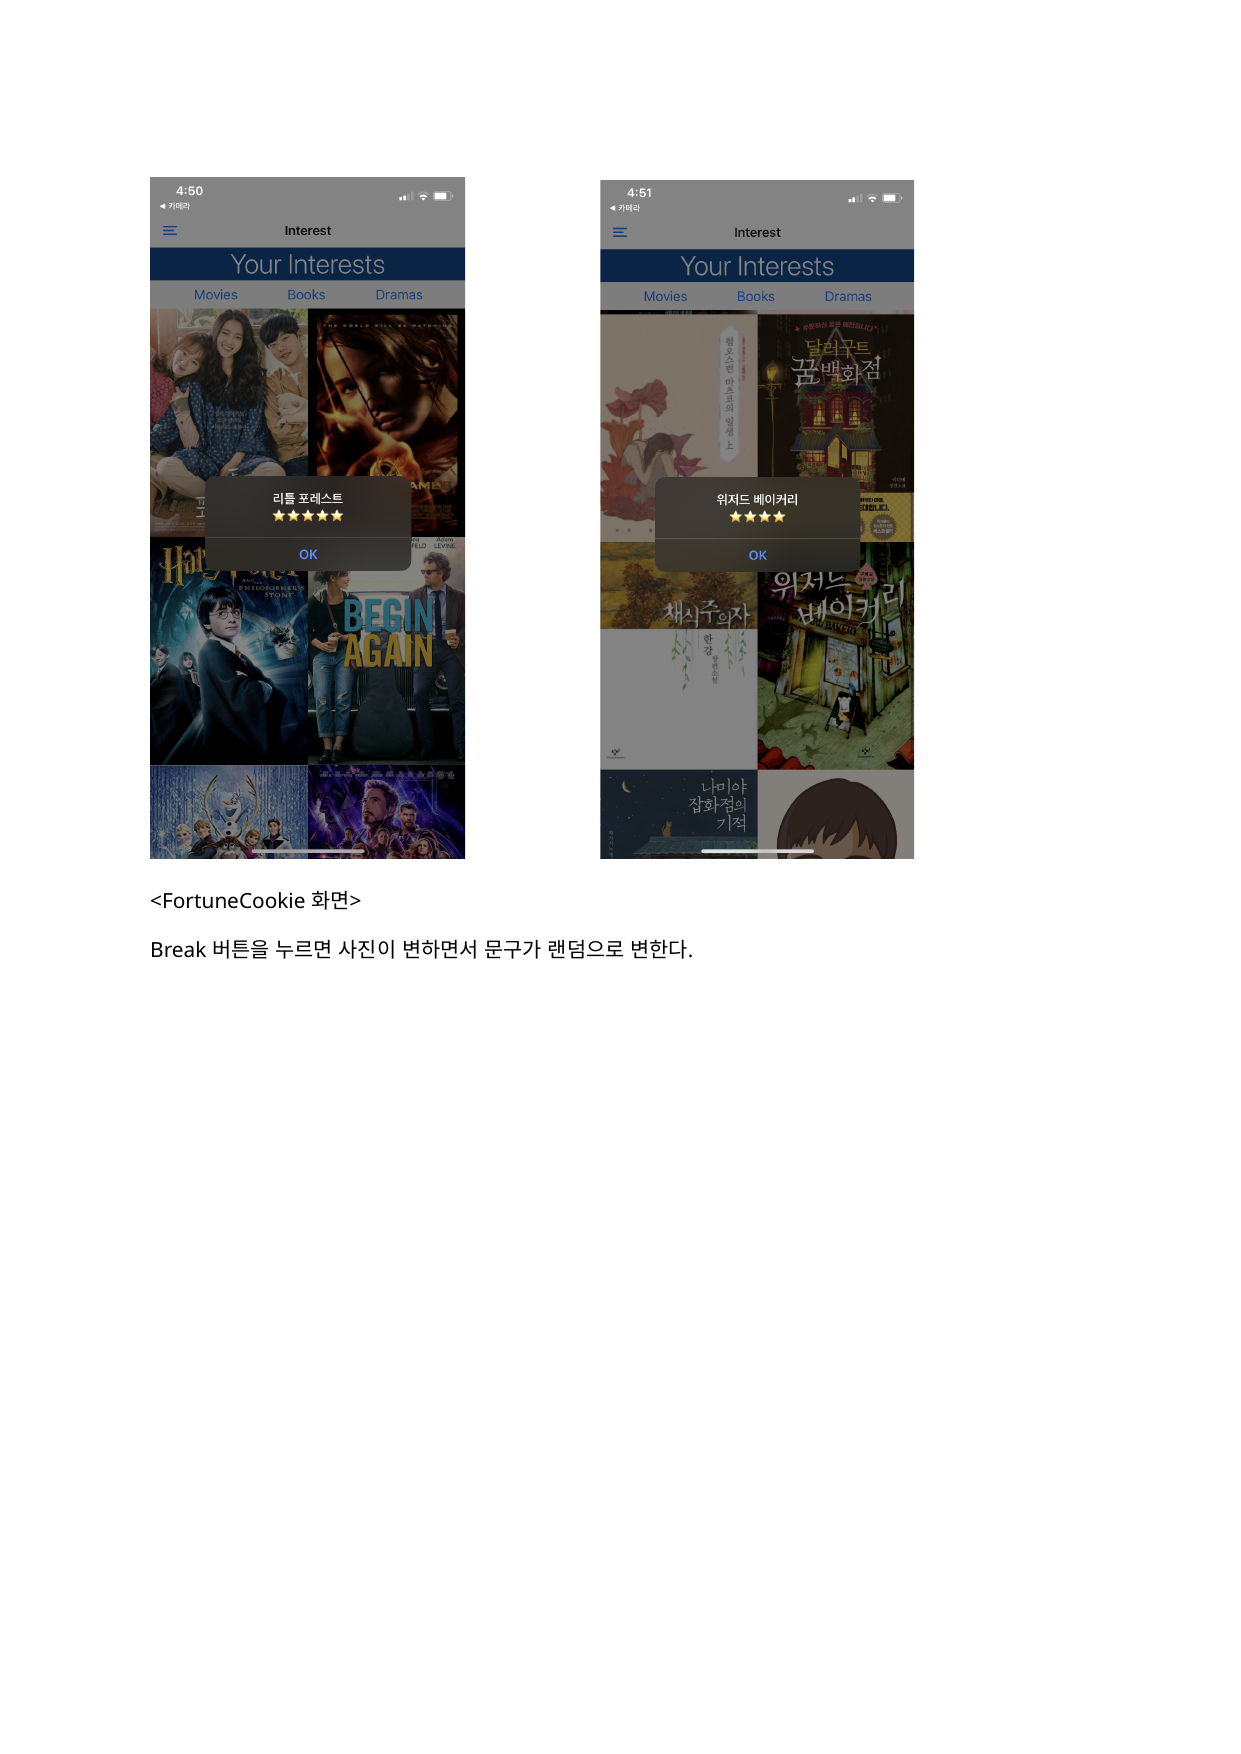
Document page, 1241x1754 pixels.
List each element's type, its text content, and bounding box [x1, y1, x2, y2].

list Break 버튼을 누르면 사진이 변하면서 문구가 랜덤으로 변한다. [150, 933, 1090, 964]
list <FortuneCookie 화면> [150, 884, 1090, 914]
picture [150, 177, 465, 859]
picture [600, 180, 915, 859]
